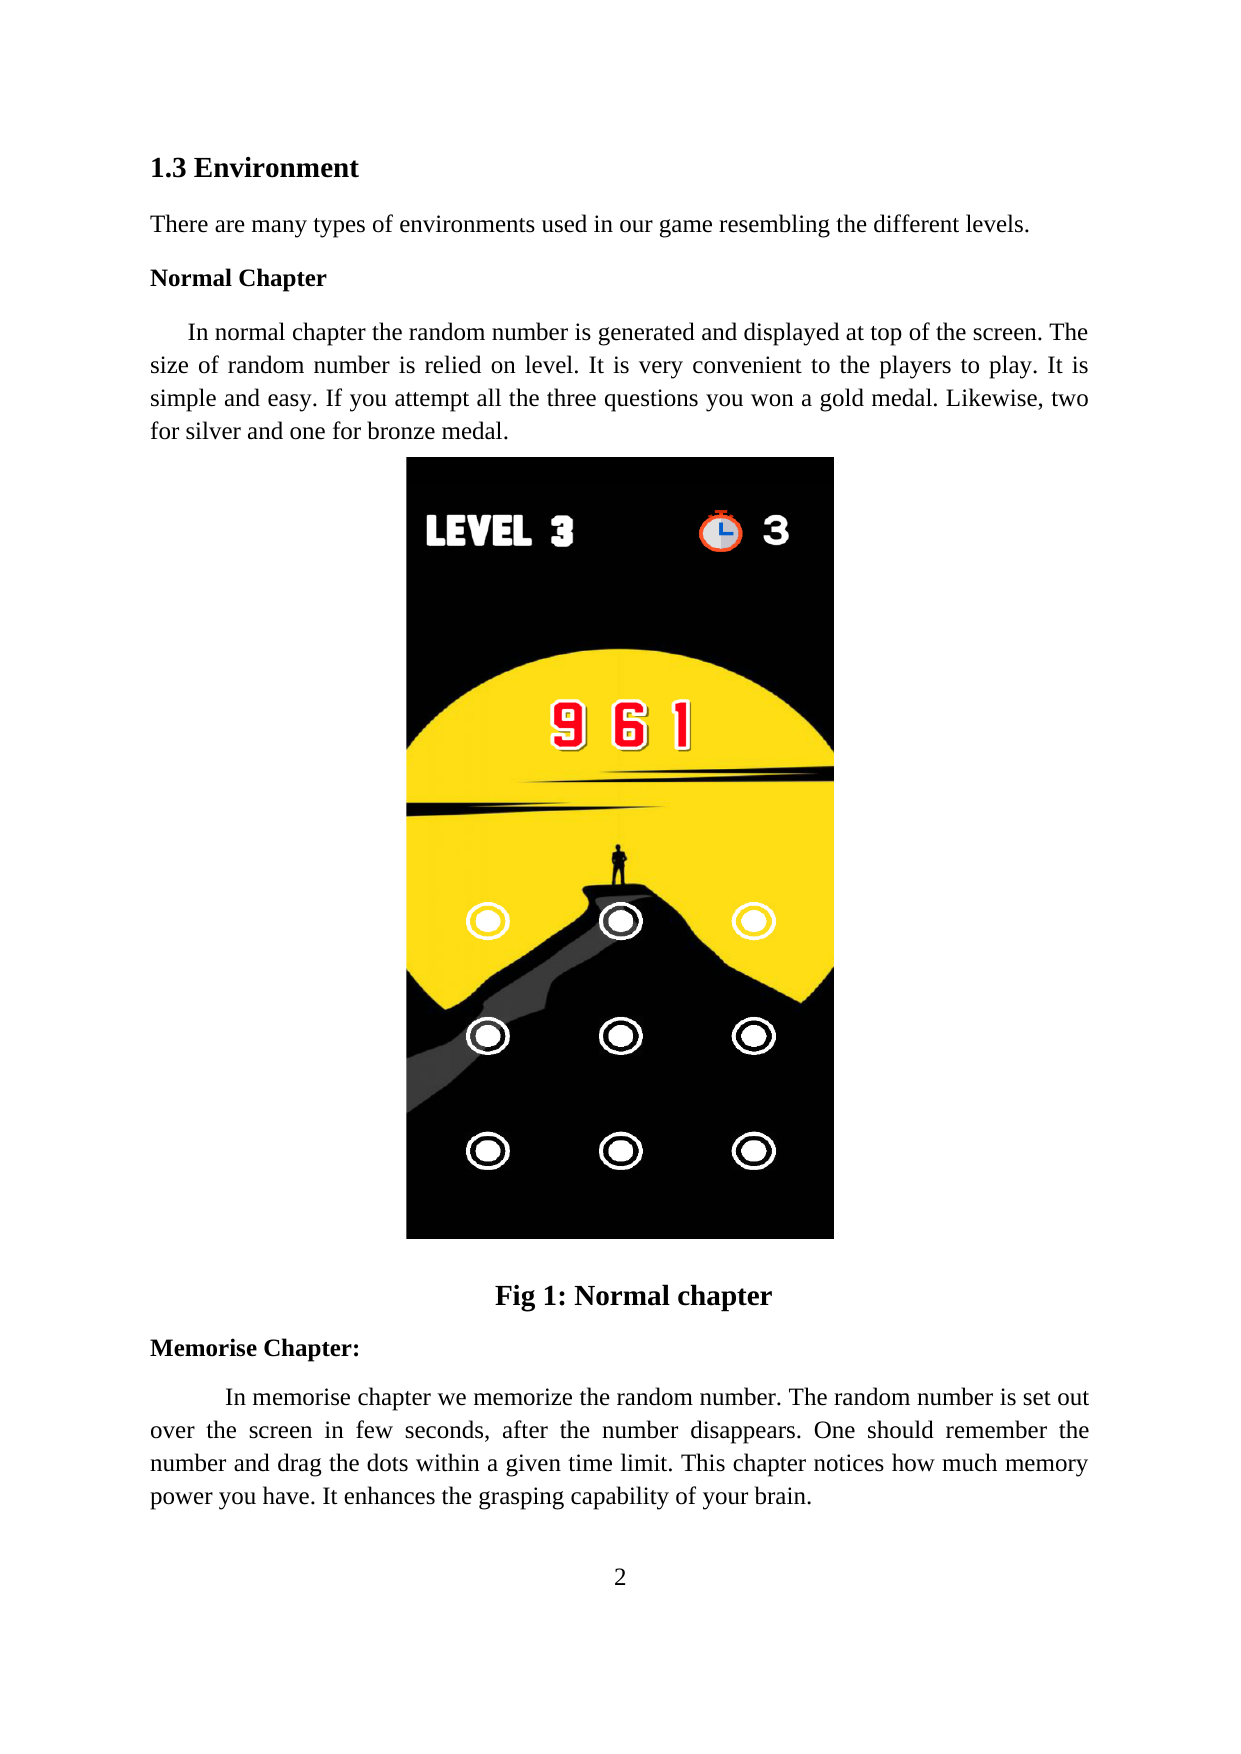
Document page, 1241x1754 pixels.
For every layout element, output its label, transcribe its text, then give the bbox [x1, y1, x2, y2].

text There are many types of environments used in our game resembling the different levels. [150, 209, 1090, 238]
text In normal chapter the random number is generated and displayed at top of the screen. The size of random number is relied on level. It is very convenient to the players to play. It is simple and easy. If you attempt all the three questions you won a gold medal. Likewise, two for silver and one for bronze medal. [150, 317, 1090, 445]
picture [406, 457, 834, 1239]
text Fig 1: Normal chapter [487, 1278, 1090, 1312]
text Normal Chapter [150, 263, 1090, 292]
subtitle 1.3 Environment [150, 150, 1090, 183]
text Memorise Chapter: [150, 1333, 1090, 1361]
text In memorise chapter we memorize the random number. The random number is set out over the screen in few seconds, after the number disappears. One should remember the number and drag the dots within a given time limit. This chapter notices how much memory power you have. It enhances the grasping capability of your brain. [150, 1382, 1090, 1510]
